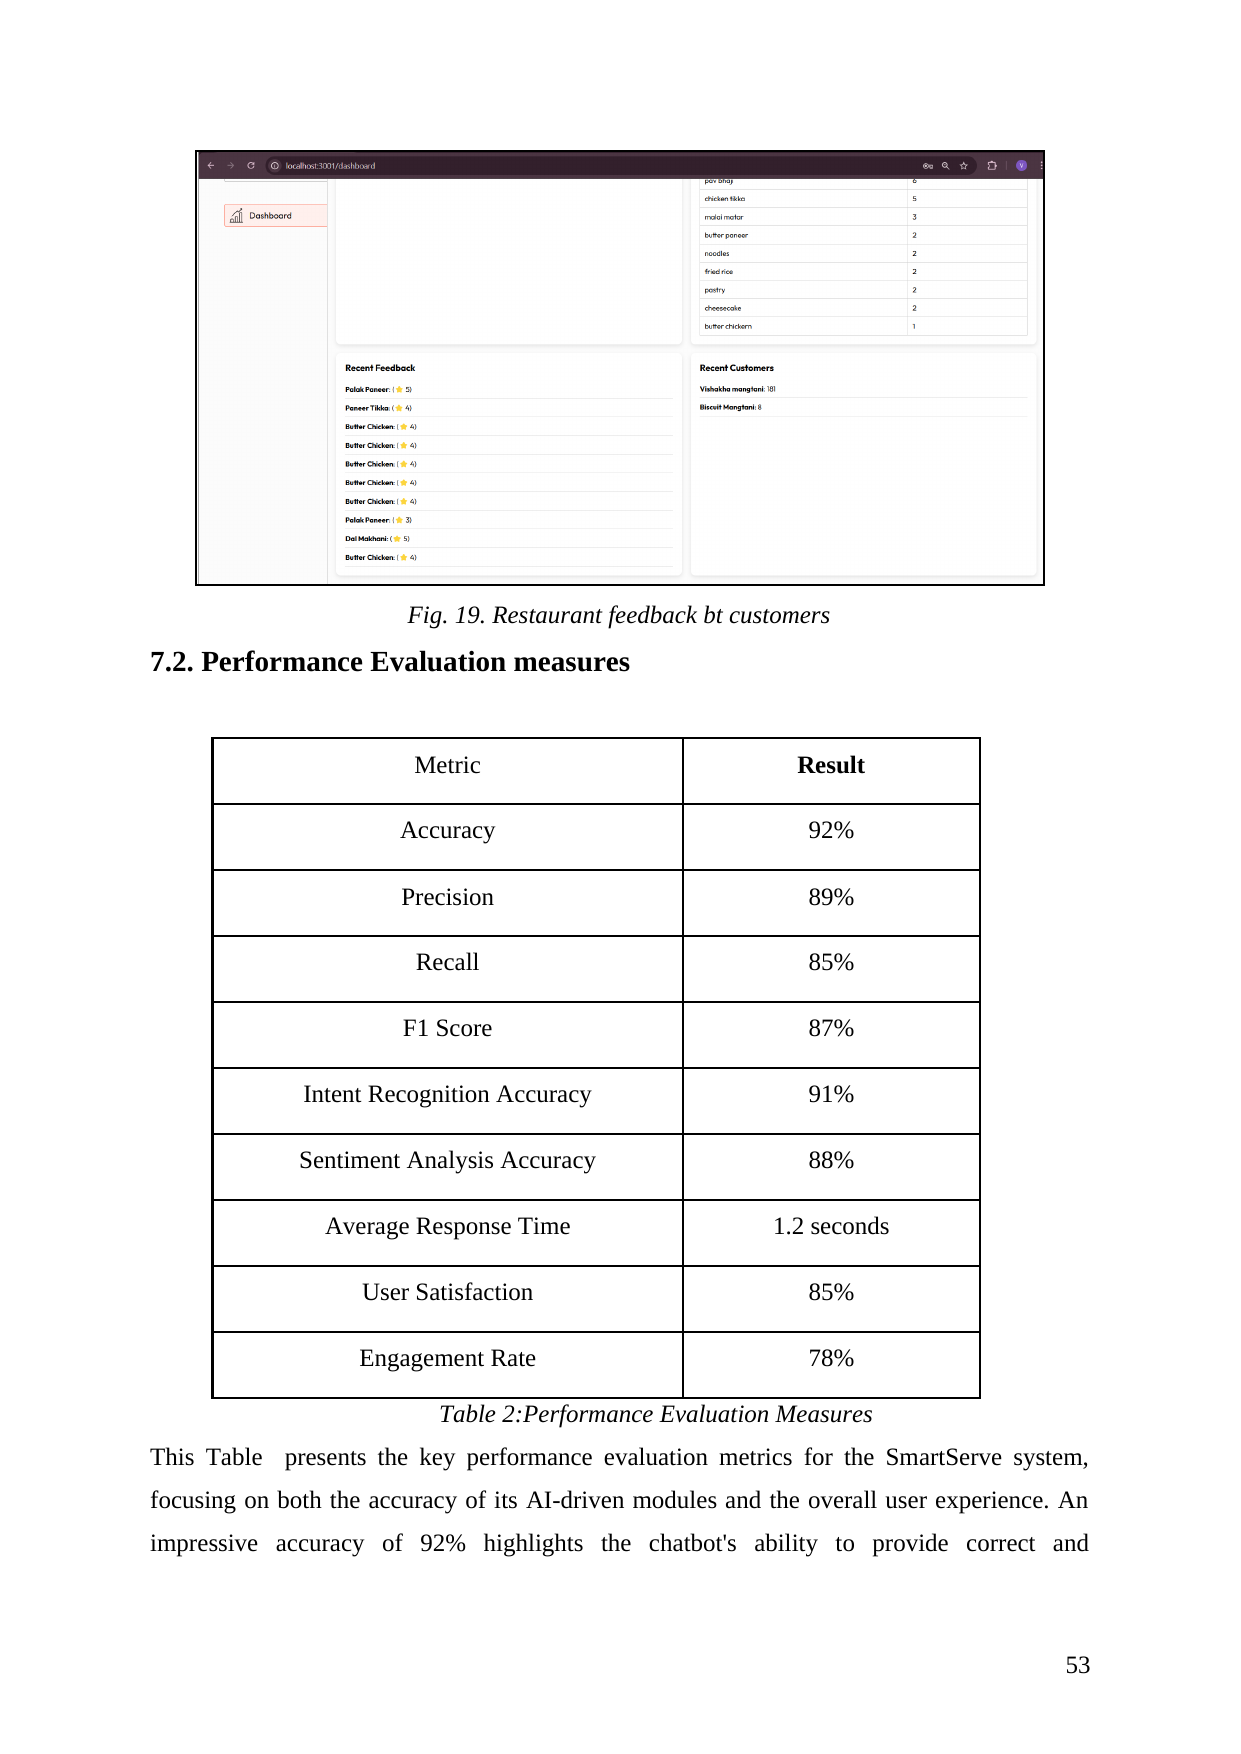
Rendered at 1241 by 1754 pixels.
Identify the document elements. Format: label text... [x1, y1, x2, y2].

text Table 2:Performance Evaluation Measures [224, 1399, 1090, 1427]
picture [197, 152, 1043, 584]
text 7.2. Performance Evaluation measures [150, 644, 1090, 677]
text Fig. 19. Restaurant feedback bt customers [150, 601, 1090, 629]
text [150, 1442, 1090, 1557]
